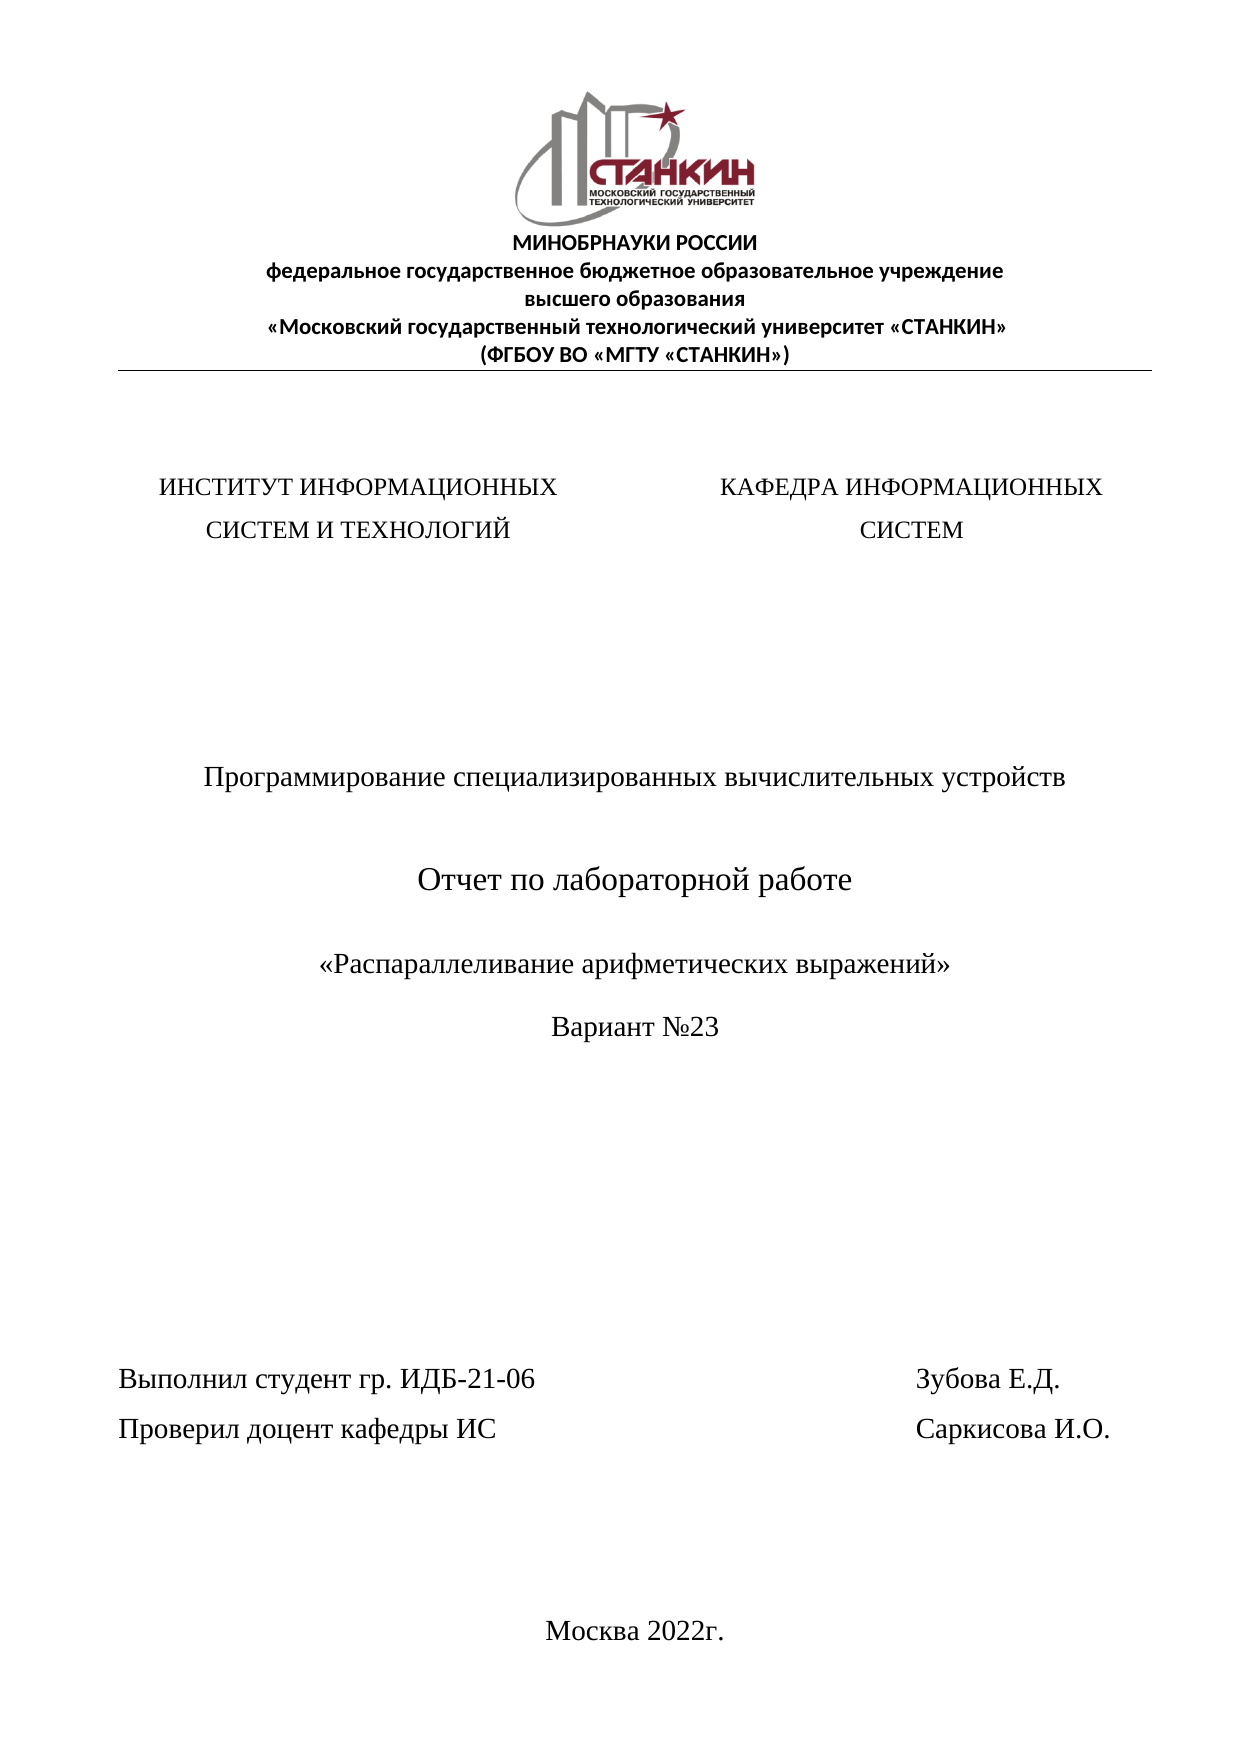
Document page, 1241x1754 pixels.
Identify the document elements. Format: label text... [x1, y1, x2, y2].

text МИНОБРНАУКИ РОССИИ [118, 228, 1152, 256]
text федеральное государственное бюджетное образовательное учреждение [118, 256, 1152, 284]
text Проверил доцент кафедры ИС Саркисова И.О. [118, 1412, 1152, 1445]
text Отчет по лабораторной работе [118, 860, 1152, 898]
text Москва 2022г. [118, 1613, 1152, 1646]
text (ФГБОУ ВО «МГТУ «СТАНКИН») [118, 340, 1152, 370]
text ИНСТИТУТ ИНФОРМАЦИОННЫХ СИСТЕМ И ТЕХНОЛОГИЙ [118, 472, 598, 543]
picture [513, 88, 757, 228]
text «Распараллеливание арифметических выражений» [118, 946, 1152, 980]
text КАФЕДРА ИНФОРМАЦИОННЫХ СИСТЕМ [672, 472, 1152, 543]
text высшего образования [118, 284, 1152, 312]
text Выполнил студент гр. ИДБ-21-06 Зубова Е.Д. [118, 1361, 1152, 1395]
text Программирование специализированных вычислительных устройств [118, 759, 1152, 793]
text «Московский государственный технологический университет «СТАНКИН» [118, 312, 1152, 340]
text Вариант №23 [118, 1009, 1152, 1043]
